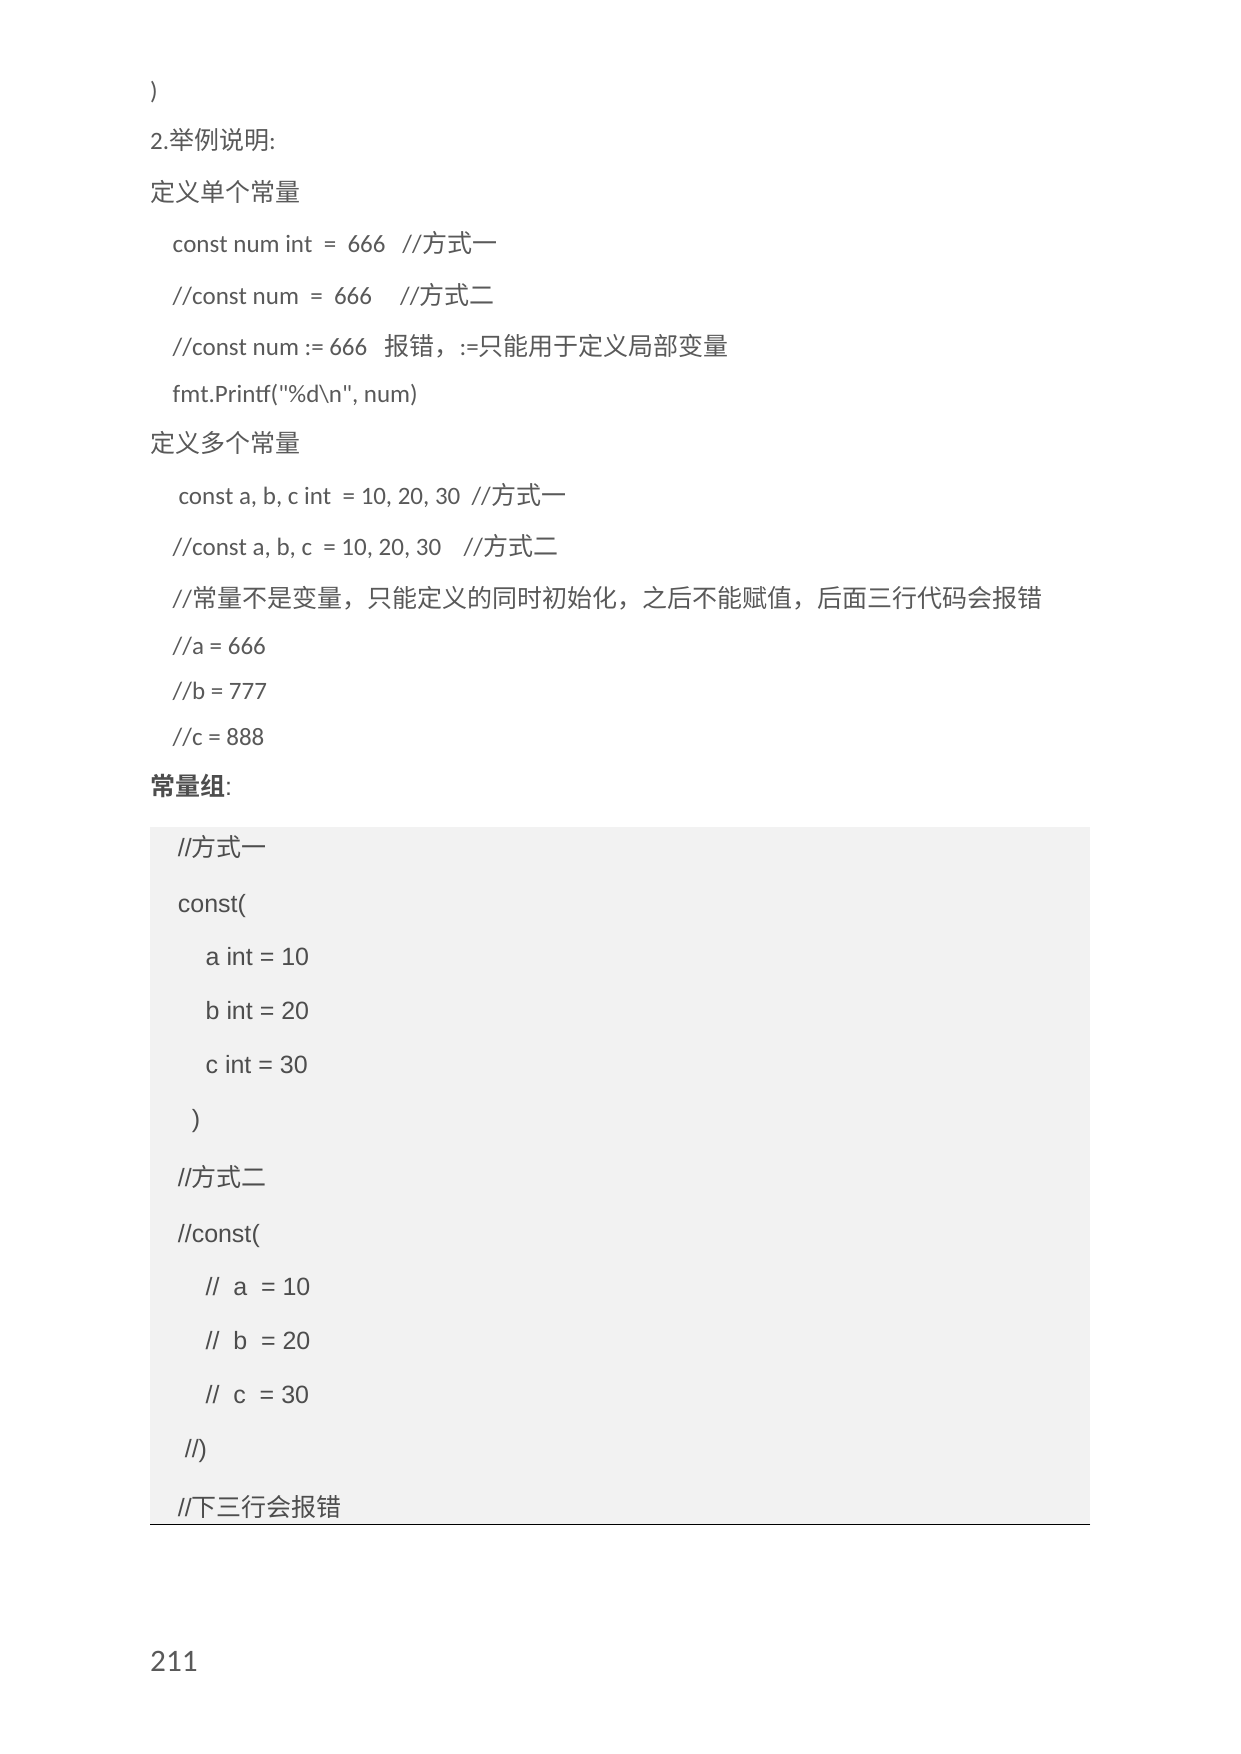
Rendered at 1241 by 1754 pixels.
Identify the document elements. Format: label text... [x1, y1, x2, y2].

text 定义单个常量 [150, 172, 1090, 208]
text ) [150, 1104, 1090, 1132]
text //const( [150, 1219, 1090, 1247]
text //下三行会报错 [150, 1487, 1090, 1524]
text //const a, b, c = 10, 20, 30 //方式二 [150, 527, 1090, 563]
text // b = 20 [150, 1326, 1090, 1355]
text //c = 888 [150, 721, 1090, 751]
text //) [150, 1434, 1090, 1462]
text //b = 777 [150, 675, 1090, 706]
text //const num := 666 报错，:=只能用于定义局部变量 [150, 327, 1090, 363]
text // a = 10 [150, 1272, 1090, 1301]
text b int = 20 [150, 996, 1090, 1025]
text 定义多个常量 [150, 424, 1090, 460]
text ) [150, 75, 1090, 106]
text c int = 30 [150, 1050, 1090, 1079]
text //方式二 [150, 1157, 1090, 1194]
text const num int = 666 //方式一 [150, 223, 1090, 260]
text 2.举例说明: [150, 120, 1090, 157]
text const( [150, 889, 1090, 917]
text //方式一 [150, 827, 1090, 864]
text const a, b, c int = 10, 20, 30 //方式一 [150, 475, 1090, 511]
text //常量不是变量，只能定义的同时初始化，之后不能赋值，后面三行代码会报错 [150, 578, 1090, 614]
text 常量组: [150, 766, 1090, 802]
text //const num = 666 //方式二 [150, 275, 1090, 311]
text fmt.Printf("%d\n", num) [150, 378, 1090, 409]
text //a = 666 [150, 630, 1090, 660]
text // c = 30 [150, 1380, 1090, 1409]
text a int = 10 [150, 942, 1090, 971]
